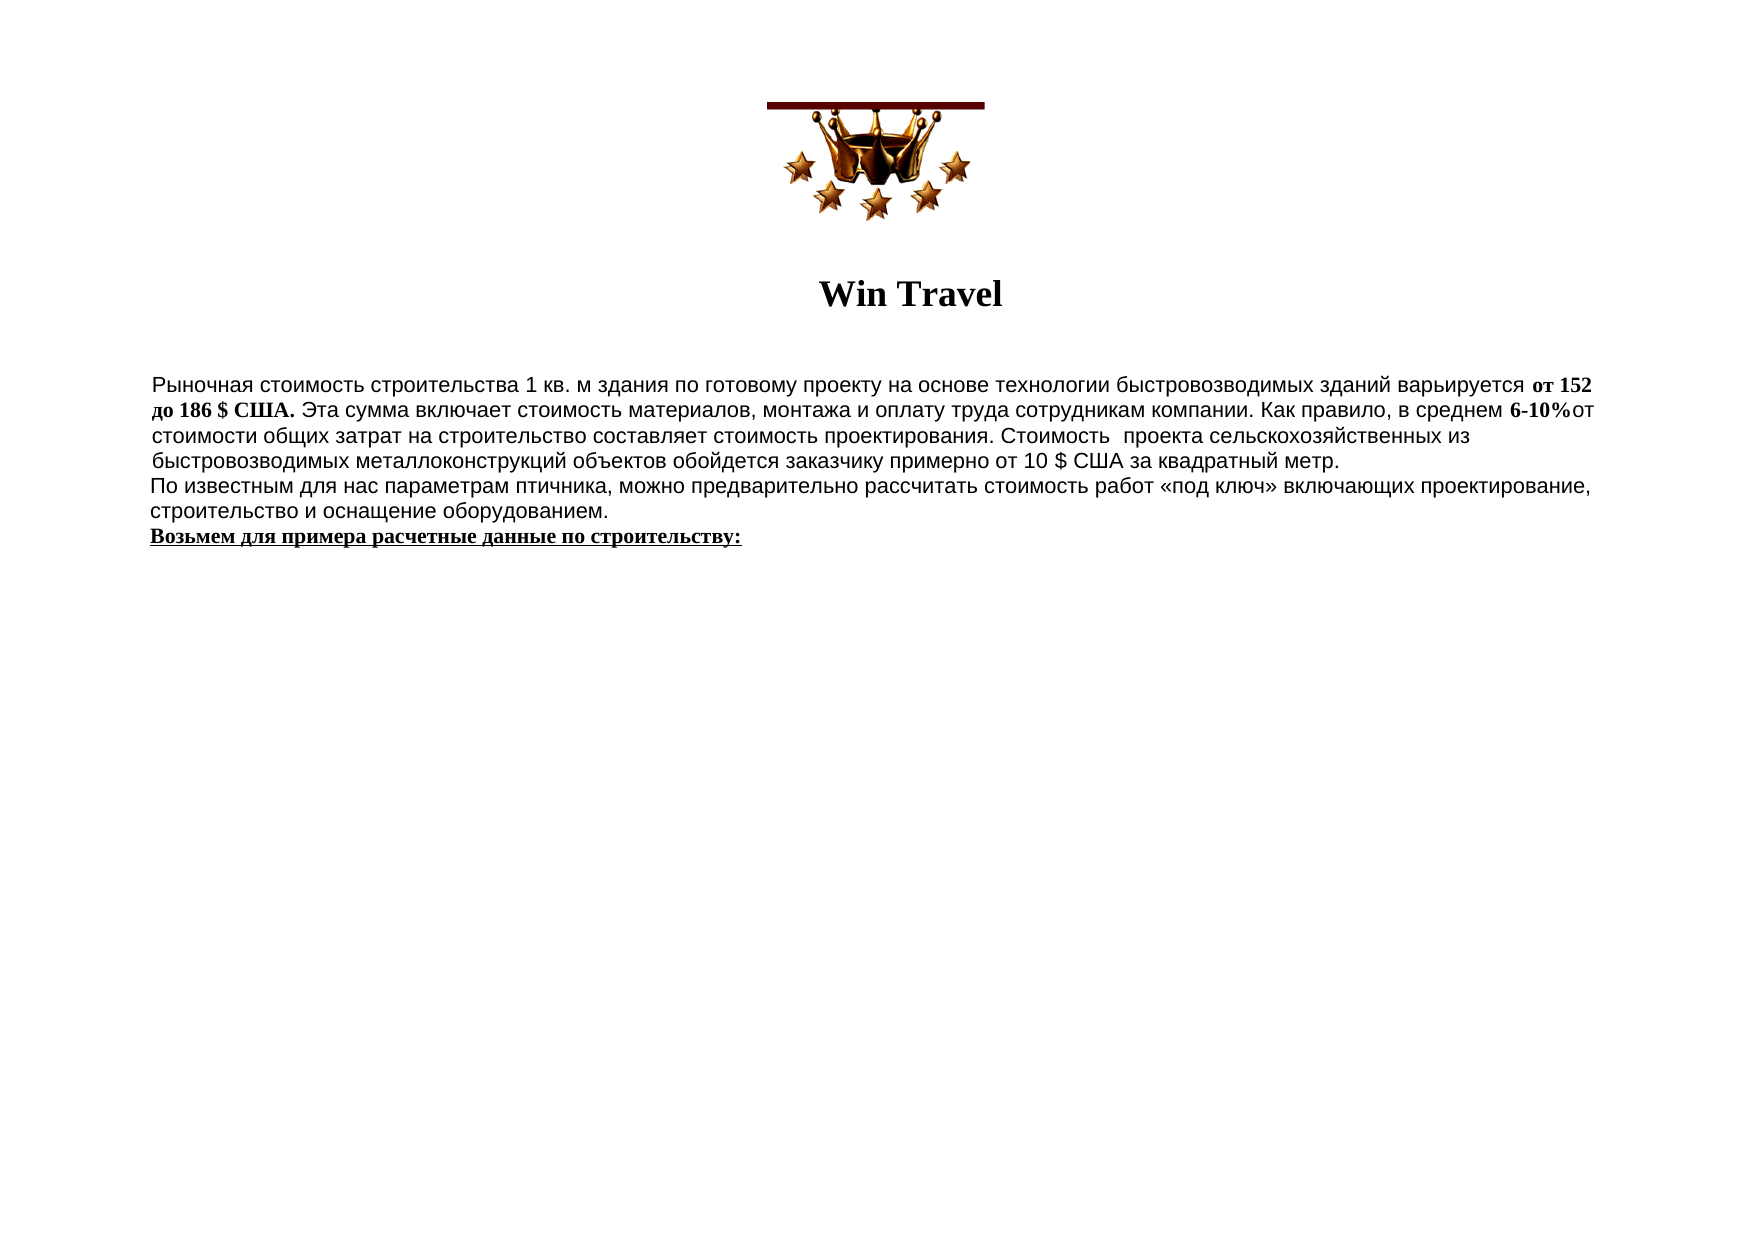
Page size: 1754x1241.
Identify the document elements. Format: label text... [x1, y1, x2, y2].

text Возьмем для примера расчетные данные по строительству: [150, 523, 1604, 548]
picture [767, 102, 985, 221]
text Рыночная стоимость строительства 1 кв. м здания по готовому проекту на основе технологии быстровозводимых зданий варьируется от 152 до 186 $ США. Эта сумма включает стоимость материалов, монтажа и оплату труда сотрудникам компании. Как правило, в среднем 6-10%от стоимости общих затрат на строительство составляет стоимость проектирования. Стоимость проекта сельскохозяйственных из быстровозводимых металлоконструкций объектов обойдется заказчику примерно от 10 $ США за квадратный метр. [152, 372, 1604, 473]
text По известным для нас параметрам птичника, можно предварительно рассчитать стоимость работ «под ключ» включающих проектирование, строительство и оснащение оборудованием. [150, 473, 1604, 523]
